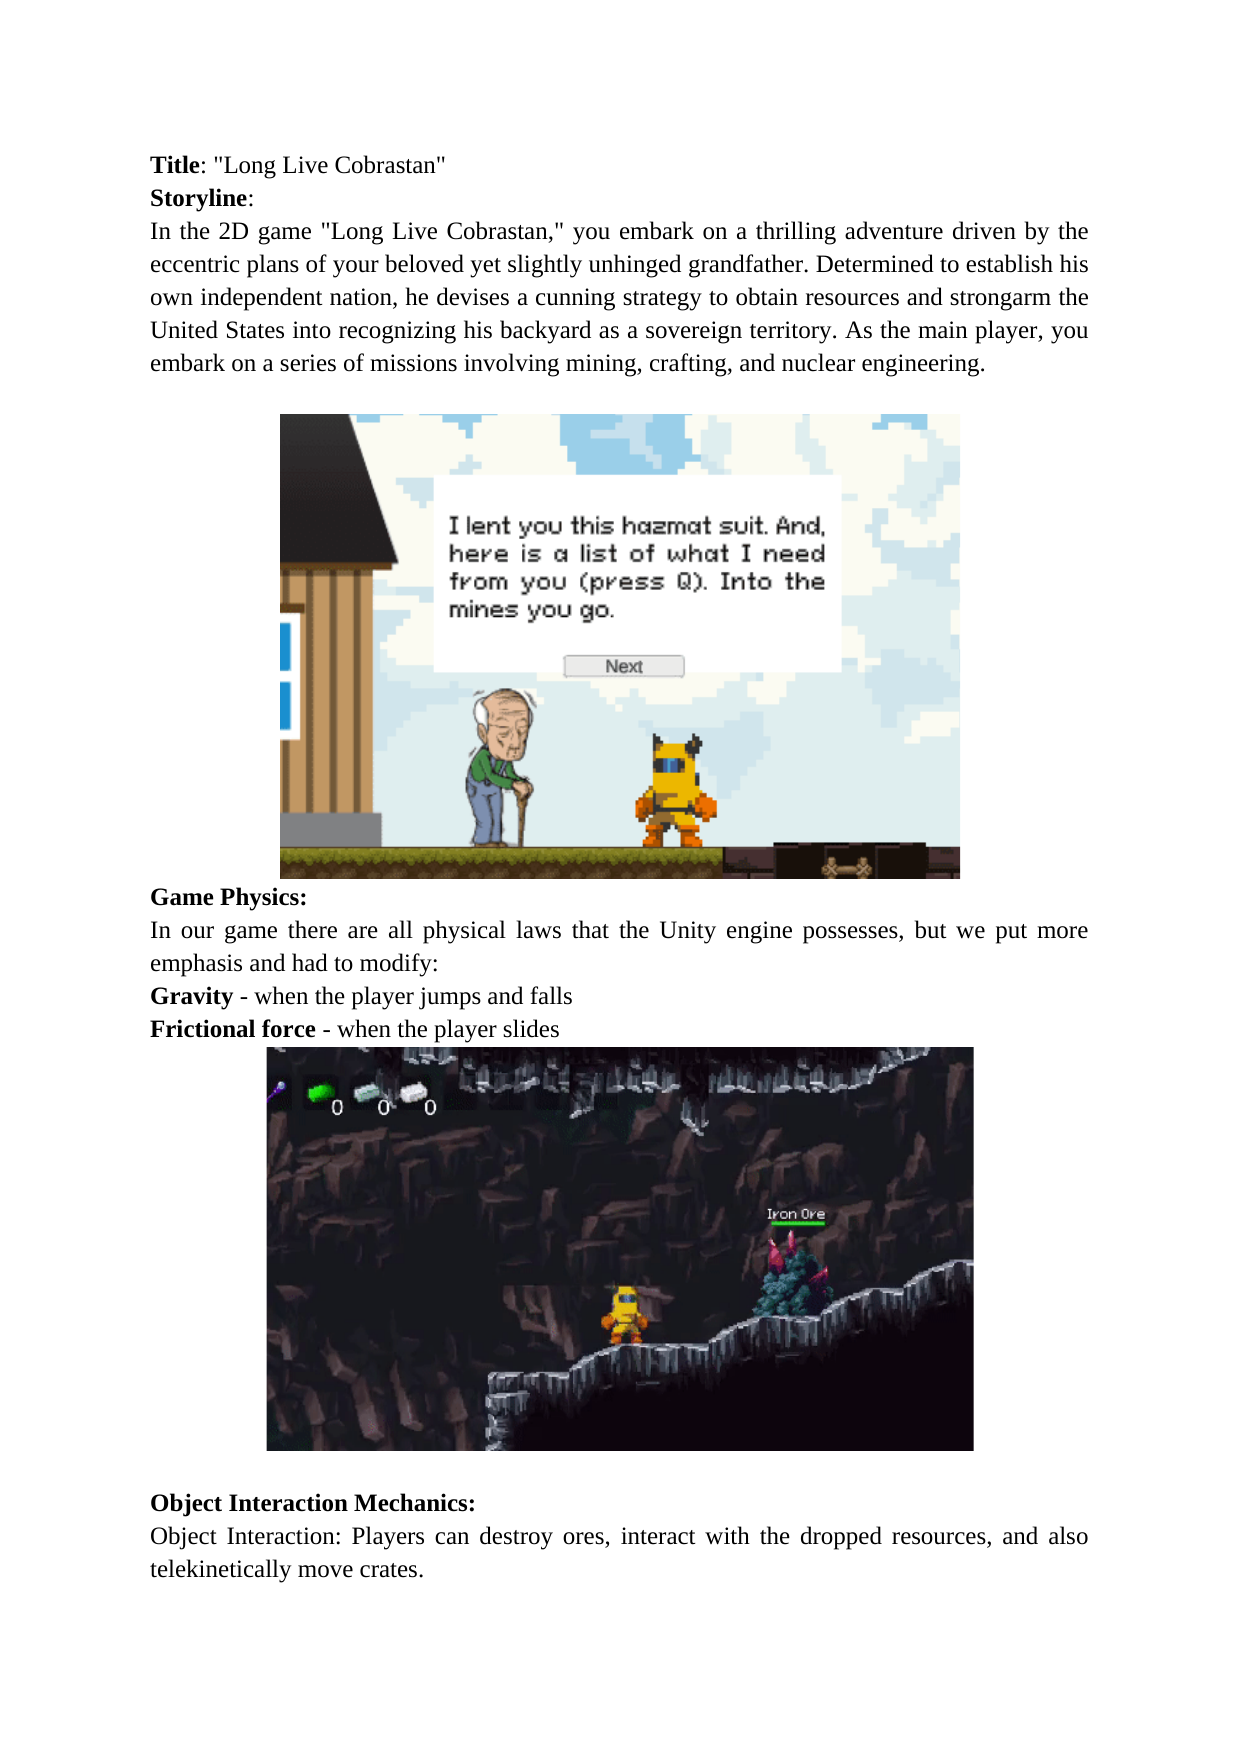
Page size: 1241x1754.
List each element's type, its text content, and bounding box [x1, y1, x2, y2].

picture [266, 1047, 974, 1451]
text In our game there are all physical laws that the Unity engine possesses, but we put more emphasis and had to modify: [150, 915, 1090, 977]
text In the 2D game "Long Live Cobrastan," you embark on a thrilling adventure driven by the eccentric plans of your beloved yet slightly unhinged grandfather. Determined to establish his own independent nation, he devises a cunning strategy to obtain resources and strongarm the United States into recognizing his backyard as a sovereign territory. As the main player, you embark on a series of missions involving mining, crafting, and nuclear engineering. [150, 216, 1090, 377]
picture [280, 414, 961, 879]
text Storyline: [150, 183, 1090, 212]
text Title: "Long Live Cobrastan" [150, 150, 1090, 179]
text Gravity - when the player jumps and falls [150, 981, 1090, 1010]
text Frictional force - when the player slides [150, 1014, 1090, 1043]
text Object Interaction: Players can destroy ores, interact with the dropped resources, and also telekinetically move crates. [150, 1521, 1090, 1583]
text Game Physics: [150, 882, 1090, 911]
text Object Interaction Mechanics: [150, 1488, 1090, 1517]
